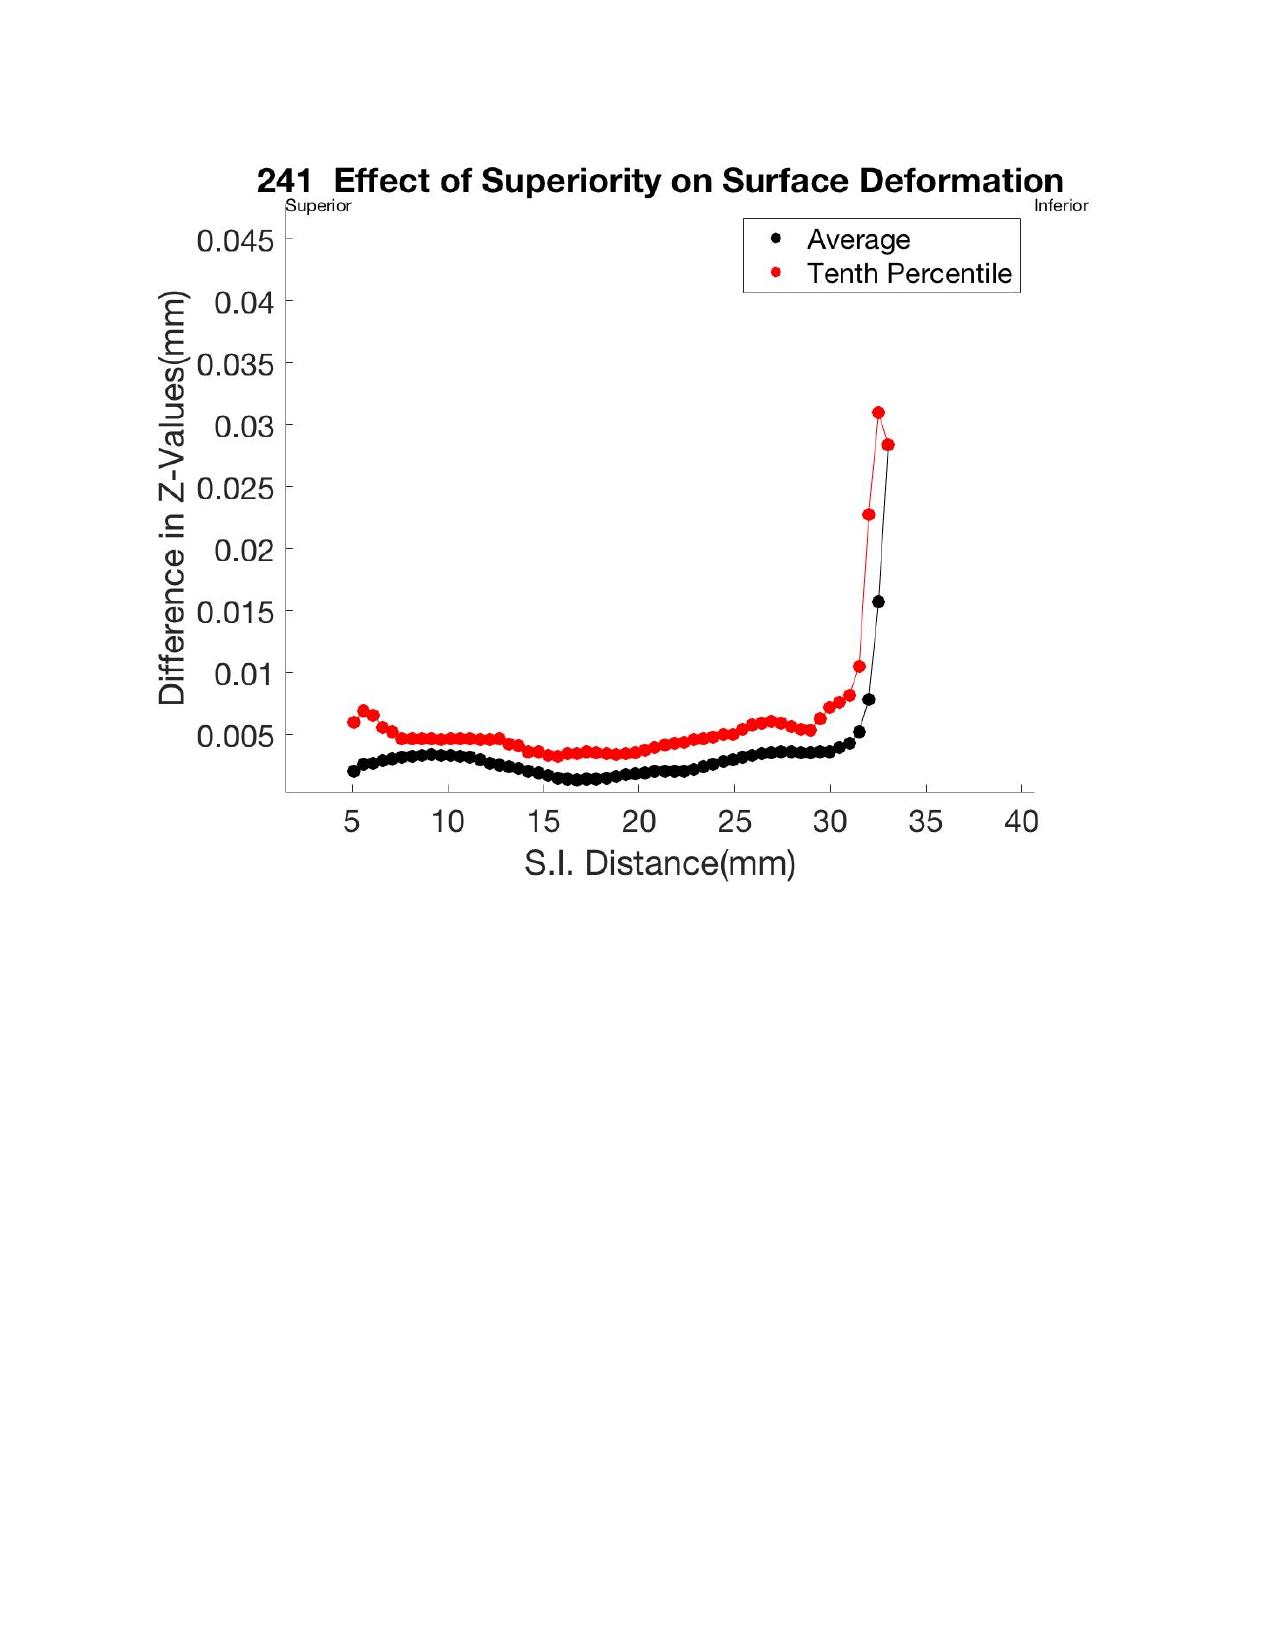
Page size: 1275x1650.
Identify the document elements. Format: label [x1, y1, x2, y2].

picture [150, 150, 1125, 882]
